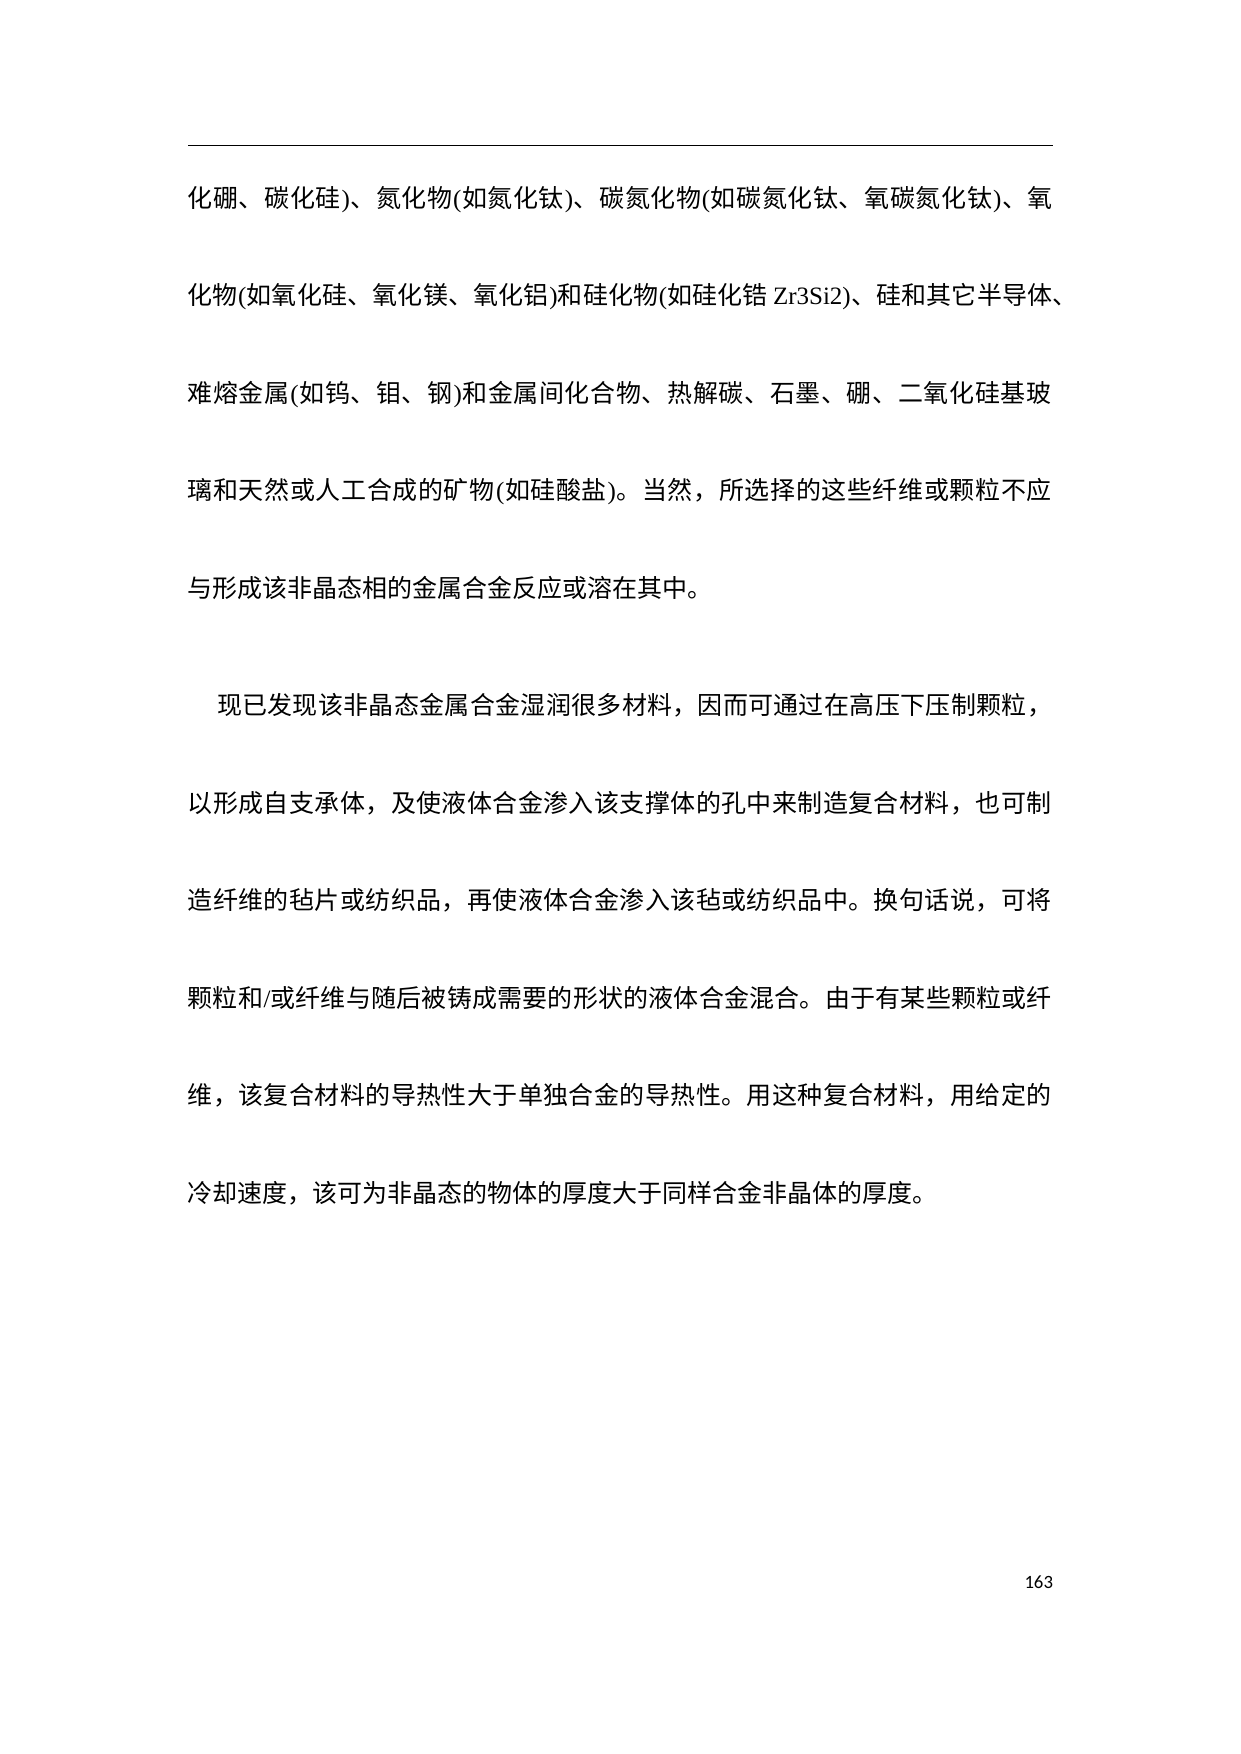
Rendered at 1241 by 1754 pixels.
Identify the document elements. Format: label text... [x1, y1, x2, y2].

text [187, 164, 1053, 619]
text 现已发现该非晶态金属合金湿润很多材料，因而可通过在高压下压制颗粒，以形成自支承体，及使液体合金渗入该支撑体的孔中来制造复合材料，也可制造纤维的毡片或纺织品，再使液体合金渗入该毡或纺织品中。换句话说，可将颗粒和/或纤维与随后被铸成需要的形状的液体合金混合。由于有某些颗粒或纤维，该复合材料的导热性大于单独合金的导热性。用这种复合材料，用给定的冷却速度，该可为非晶态的物体的厚度大于同样合金非晶体的厚度。 [187, 671, 1053, 1224]
